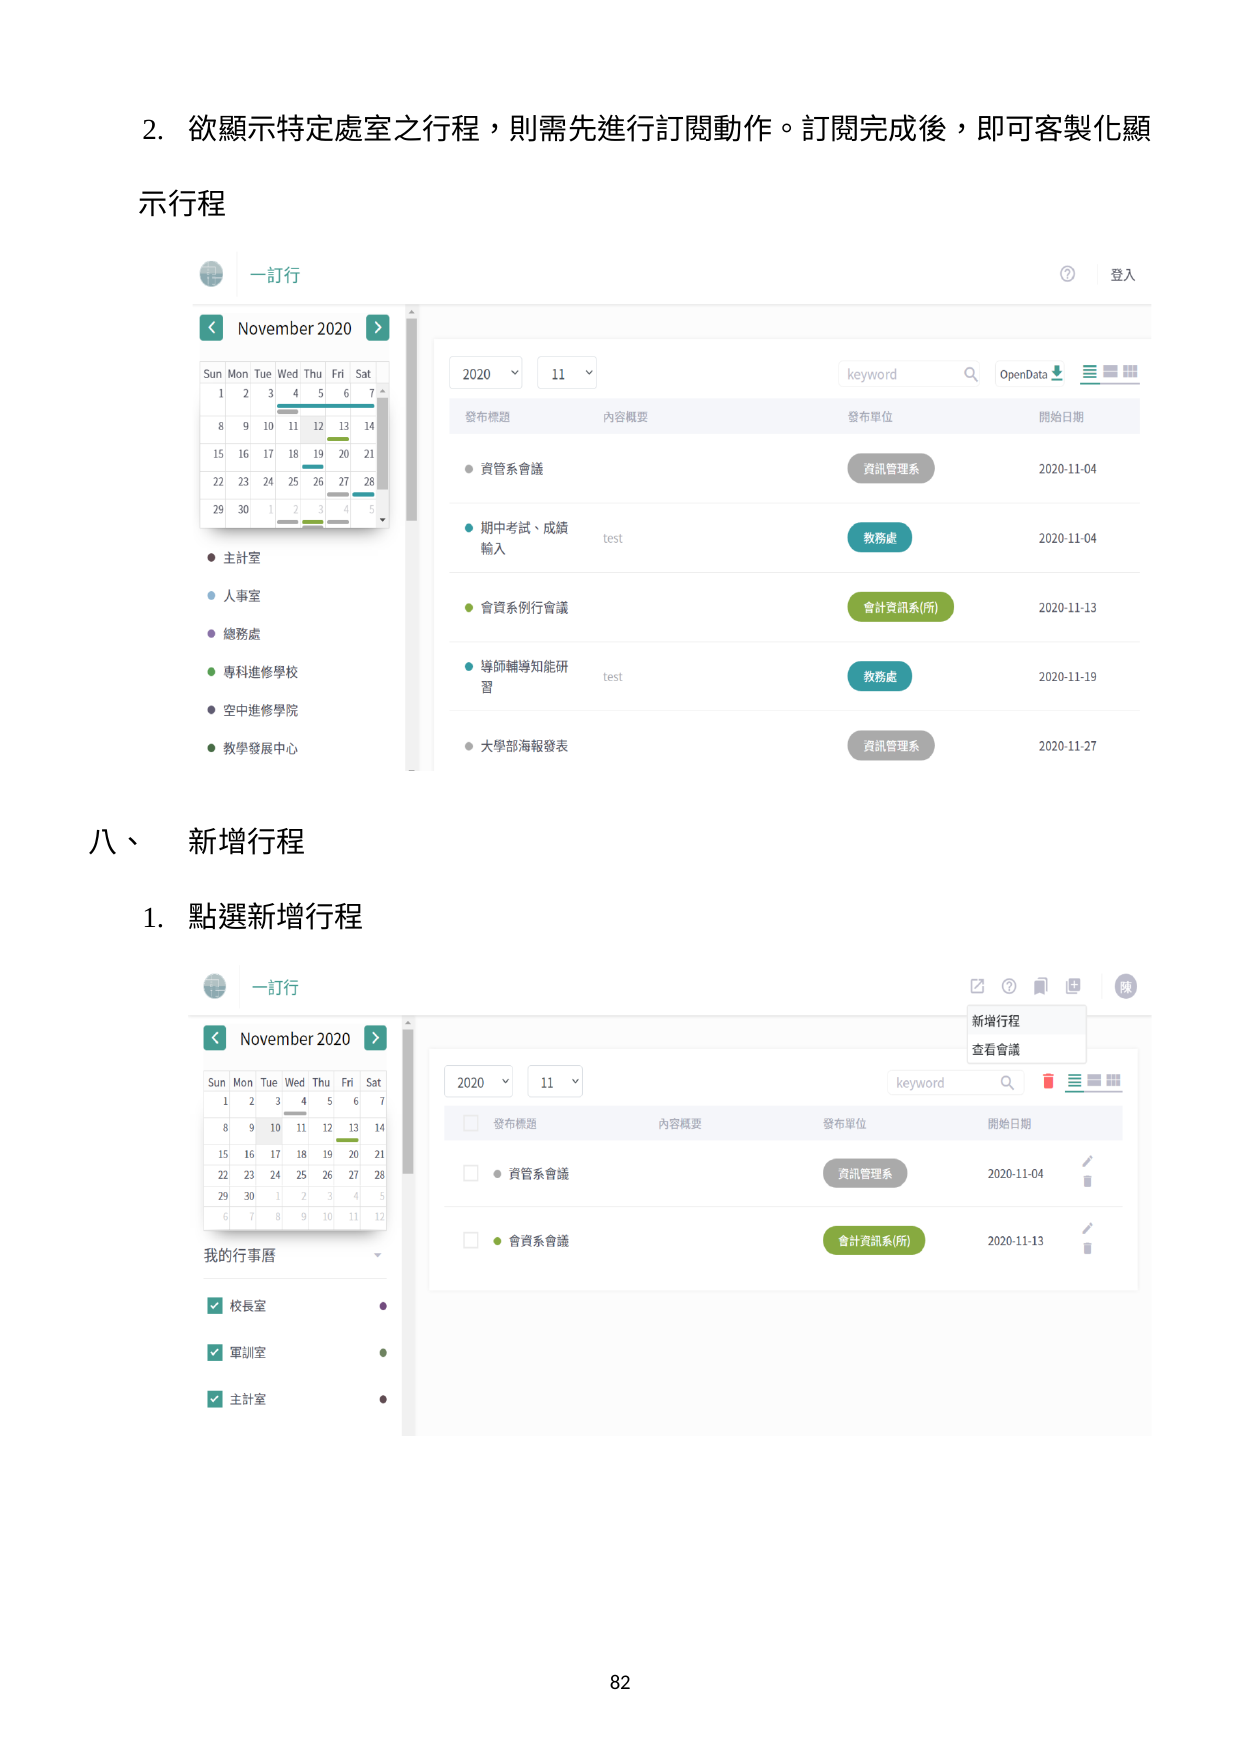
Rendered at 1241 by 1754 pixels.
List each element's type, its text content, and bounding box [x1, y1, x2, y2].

list 點選新增行程 [139, 877, 1152, 952]
list 欲顯示特定處室之行程，則需先進行訂閱動作。訂閱完成後，即可客製化顯示行程 [139, 89, 1152, 239]
picture [192, 250, 1152, 771]
picture [188, 958, 1152, 1436]
